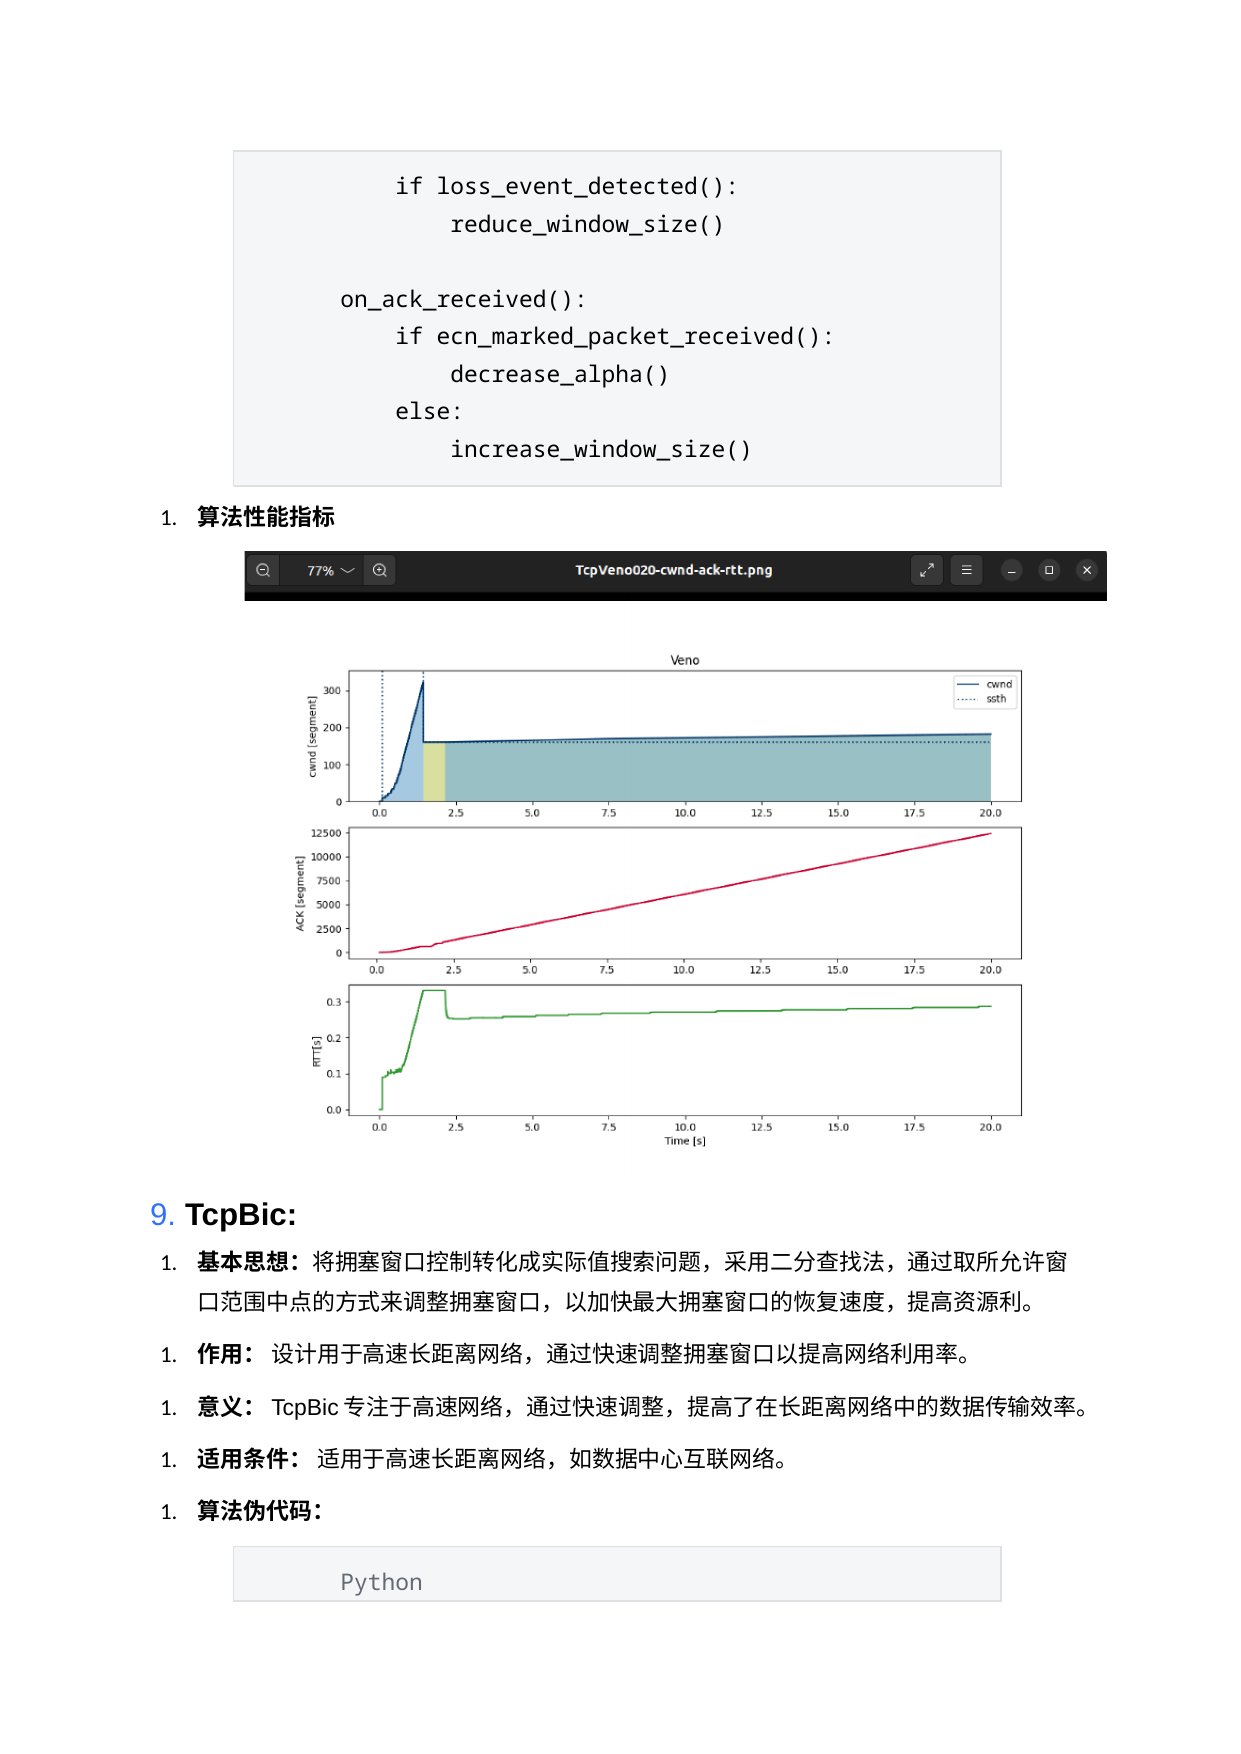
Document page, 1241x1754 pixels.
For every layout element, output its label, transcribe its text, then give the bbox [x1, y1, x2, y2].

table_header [234, 152, 1000, 485]
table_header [234, 1547, 1000, 1600]
picture [244, 551, 1107, 1178]
list 意义： TcpBic专注于高速网络，通过快速调整，提高了在长距离网络中的数据传输效率。 [160, 1389, 1090, 1422]
list 基本思想：将拥塞窗口控制转化成实际值搜索问题，采用二分查找法，通过取所允许窗口范围中点的方式来调整拥塞窗口，以加快最大拥塞窗口的恢复速度，提高资源利。 [160, 1244, 1090, 1317]
list 适用条件： 适用于高速长距离网络，如数据中心互联网络。 [160, 1441, 1090, 1474]
list 算法性能指标 [160, 499, 1090, 532]
list 算法伪代码： [160, 1493, 1090, 1526]
list 作用： 设计用于高速长距离网络，通过快速调整拥塞窗口以提高网络利用率。 [160, 1336, 1090, 1369]
